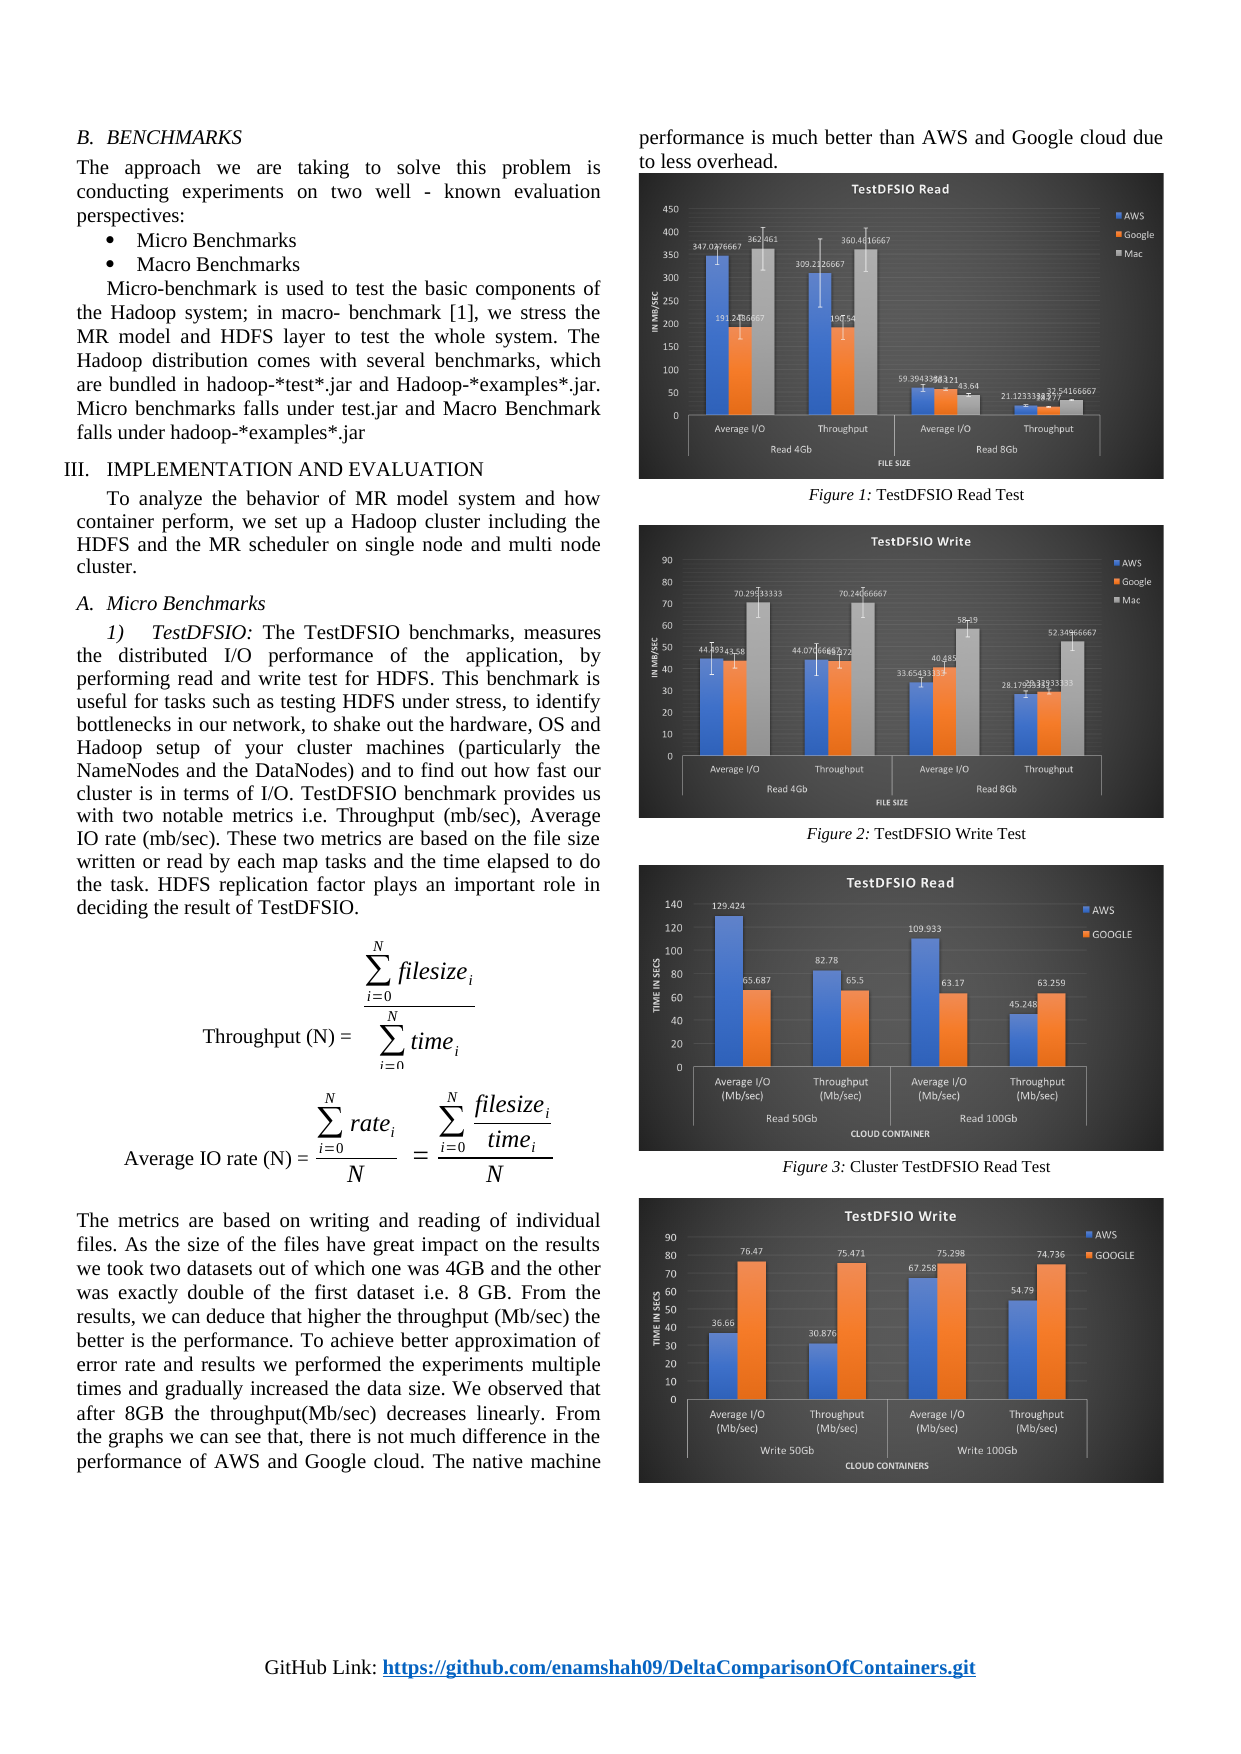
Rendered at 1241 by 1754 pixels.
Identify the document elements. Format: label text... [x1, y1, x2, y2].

text Average IO rate (N) = = [76, 1093, 601, 1183]
picture [638, 173, 1164, 479]
subtitle IMPLEMENTATION AND EVALUATION [76, 457, 601, 481]
text Figure 3: Cluster TestDFSIO Read Test [639, 1157, 1164, 1176]
text Figure 2: TestDFSIO Write Test [639, 824, 1164, 843]
subtitle BENCHMARKS [76, 125, 601, 149]
text Figure 1: TestDFSIO Read Test [639, 484, 1164, 503]
picture [638, 525, 1164, 818]
text Micro-benchmark is used to test the basic components of the Hadoop system; in macro- benchmark [1], we stress the MR model and HDFS layer to test the whole system. The Hadoop distribution comes with several benchmarks, which are bundled in hadoop-*test*.jar and Hadoop-*examples*.jar. Micro benchmarks falls under test.jar and Macro Benchmark falls under hadoop-*examples*.jar [76, 276, 601, 444]
subtitle Micro Benchmarks [76, 591, 601, 615]
list Macro Benchmarks [106, 252, 601, 276]
text The metrics are based on writing and reading of individual files. As the size of the files have great impact on the results we took two datasets out of which one was 4GB and the other was exactly double of the first dataset i.e. 8 GB. From the results, we can deduce that higher the throughput (Mb/sec) the better is the performance. To achieve better approximation of error rate and results we performed the experiments multiple times and gradually increased the data size. We observed that after 8GB the throughput(Mb/sec) decreases linearly. From the graphs we can see that, there is not much difference in the performance of AWS and Google cloud. The native machine performance is much better than AWS and Google cloud due to less overhead. [76, 1208, 601, 1473]
picture [638, 1198, 1164, 1483]
text To analyze the behavior of MR model system and how container perform, we set up a Hadoop cluster including the HDFS and the MR scheduler on single node and multi node cluster. [76, 487, 601, 578]
picture [638, 865, 1164, 1151]
list TestDFSIO: The TestDFSIO benchmarks, measures the distributed I/O performance of the application, by performing read and write test for HDFS. This benchmark is useful for tasks such as testing HDFS under stress, to identify bottlenecks in our network, to shake out the hardware, OS and Hadoop setup of your cluster machines (particularly the NameNodes and the DataNodes) and to find out how fast our cluster is in terms of I/O. TestDFSIO benchmark provides us with two notable metrics i.e. Throughput (mb/sec), Average IO rate (mb/sec). These two metrics are based on the file size written or read by each map tasks and the time elapsed to do the task. HDFS replication factor plays an important role in deciding the result of TestDFSIO. [76, 621, 601, 919]
text Throughput (N) = [76, 944, 601, 1068]
text The approach we are taking to solve this problem is conducting experiments on two well - known evaluation perspectives: [76, 155, 601, 227]
list Micro Benchmarks [106, 227, 601, 252]
